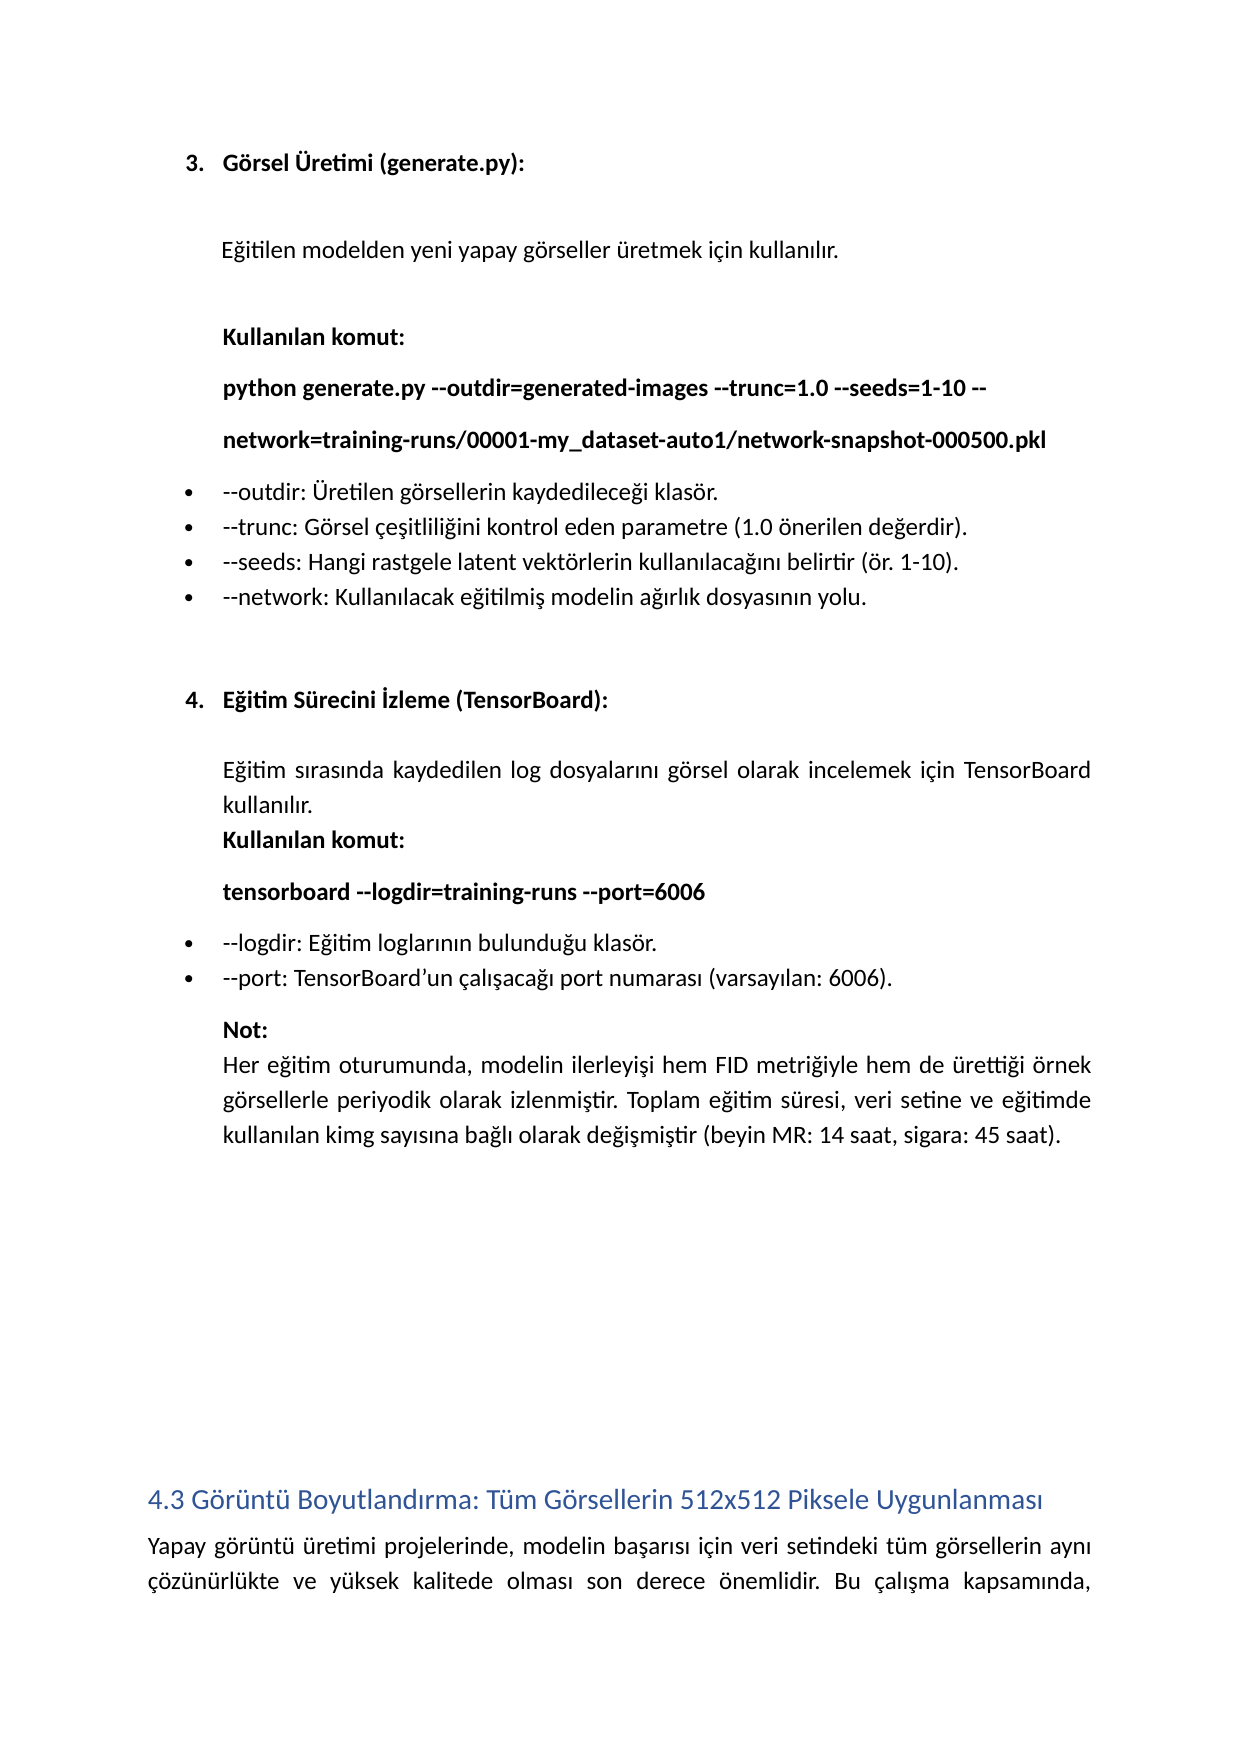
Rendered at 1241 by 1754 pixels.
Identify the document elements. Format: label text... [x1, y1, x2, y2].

text tensorboard --logdir=training-runs --port=6006 [223, 876, 1093, 906]
list --port: TensorBoard’un çalışacağı port numarası (varsayılan: 6006). [185, 963, 1093, 993]
text Eğitilen modelden yeni yapay görseller üretmek için kullanılır. [148, 199, 1093, 265]
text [148, 1530, 1093, 1596]
list --trunc: Görsel çeşitliliğini kontrol eden parametre (1.0 önerilen değerdir). [185, 511, 1093, 541]
list --seeds: Hangi rastgele latent vektörlerin kullanılacağını belirtir (ör. 1-10). [185, 546, 1093, 576]
list --network: Kullanılacak eğitilmiş modelin ağırlık dosyasının yolu. [185, 581, 1093, 611]
subtitle 4.3 Görüntü Boyutlandırma: Tüm Görsellerin 512x512 Piksele Uygunlanması [148, 1481, 1093, 1517]
text network=training-runs/00001-my_dataset-auto1/network-snapshot-000500.pkl [223, 424, 1093, 455]
text Not: Her eğitim oturumunda, modelin ilerleyişi hem FID metriğiyle hem de ürettiği örnek görsellerle periyodik olarak izlenmiştir. Toplam eğitim süresi, veri setine ve eğitimde kullanılan kimg sayısına bağlı olarak değişmiştir (beyin MR: 14 saat, sigara: 45 saat). [223, 1014, 1093, 1150]
list Kullanılan komut: [223, 286, 1093, 351]
text python generate.py --outdir=generated-images --trunc=1.0 --seeds=1-10 -- [223, 373, 1093, 403]
list --logdir: Eğitim loglarının bulunduğu klasör. [185, 928, 1093, 958]
list Eğitim Sürecini İzleme (TensorBoard): [185, 684, 1093, 715]
list --outdir: Üretilen görsellerin kaydedileceği klasör. [185, 476, 1093, 506]
list Görsel Üretimi (generate.py): [185, 148, 1093, 178]
list Eğitim sırasında kaydedilen log dosyalarını görsel olarak incelemek için TensorBoard kullanılır. Kullanılan komut: [223, 719, 1093, 855]
